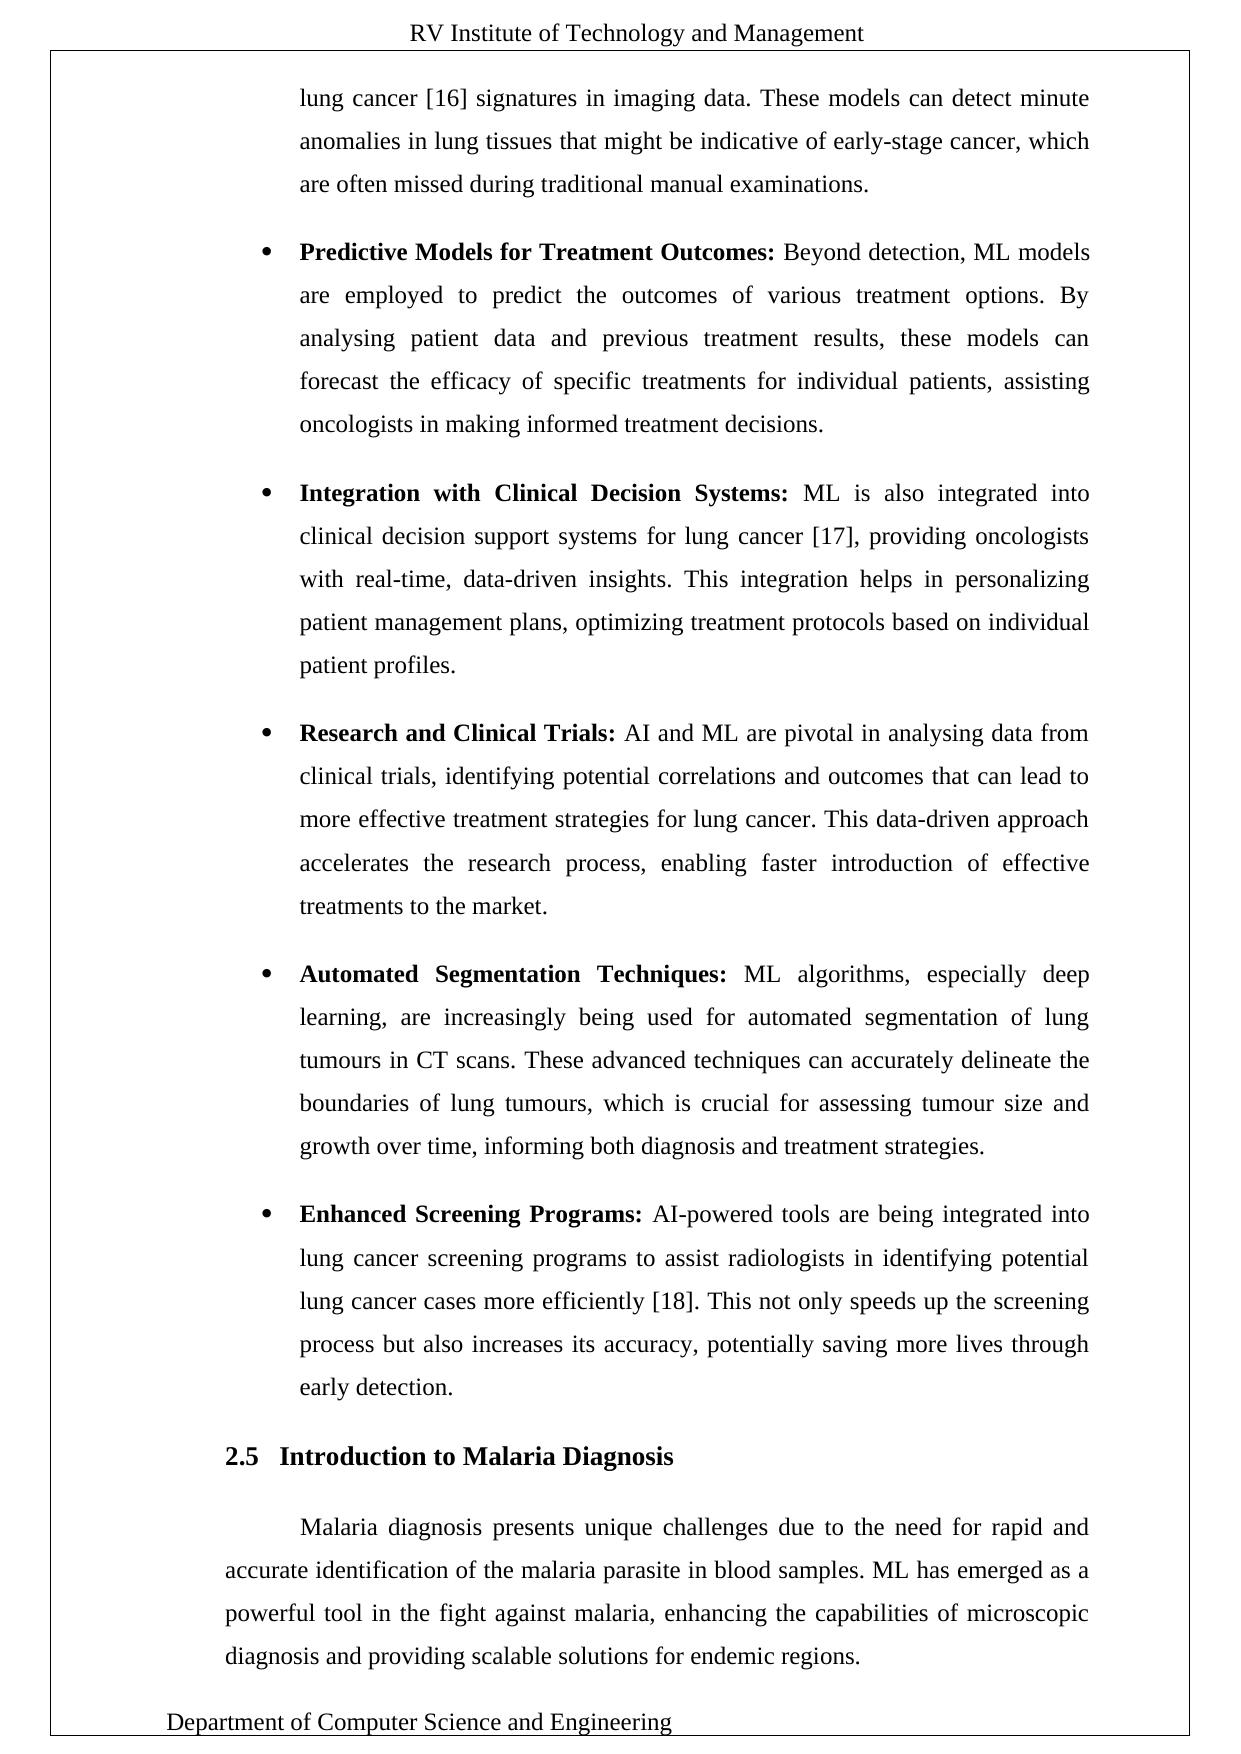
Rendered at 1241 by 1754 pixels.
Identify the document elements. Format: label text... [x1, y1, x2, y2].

list Enhanced Screening Programs: AI-powered tools are being integrated into lung cancer screening programs to assist radiologists in identifying potential lung cancer cases more efficiently [18]. This not only speeds up the screening process but also increases its accuracy, potentially saving more lives through early detection. [262, 1199, 1090, 1401]
list Research and Clinical Trials: AI and ML are pivotal in analysing data from clinical trials, identifying potential correlations and outcomes that can lead to more effective treatment strategies for lung cancer. This data-driven approach accelerates the research process, enabling faster introduction of effective treatments to the market. [262, 718, 1090, 919]
text 2.5 Introduction to Malaria Diagnosis [225, 1440, 1090, 1471]
list Integration with Clinical Decision Systems: ML is also integrated into clinical decision support systems for lung cancer [17], providing oncologists with real-time, data-driven insights. This integration helps in personalizing patient management plans, optimizing treatment protocols based on individual patient profiles. [262, 478, 1090, 679]
text Malaria diagnosis presents unique challenges due to the need for rapid and accurate identification of the malaria parasite in blood samples. ML has emerged as a powerful tool in the fight against malaria, enhancing the capabilities of microscopic diagnosis and providing scalable solutions for endemic regions. [225, 1512, 1090, 1670]
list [262, 83, 1090, 198]
list Predictive Models for Treatment Outcomes: Beyond detection, ML models are employed to predict the outcomes of various treatment options. By analysing patient data and previous treatment results, these models can forecast the efficacy of specific treatments for individual patients, assisting oncologists in making informed treatment decisions. [262, 237, 1090, 438]
list Automated Segmentation Techniques: ML algorithms, especially deep learning, are increasingly being used for automated segmentation of lung tumours in CT scans. These advanced techniques can accurately delineate the boundaries of lung tumours, which is crucial for assessing tumour size and growth over time, informing both diagnosis and treatment strategies. [262, 959, 1090, 1160]
